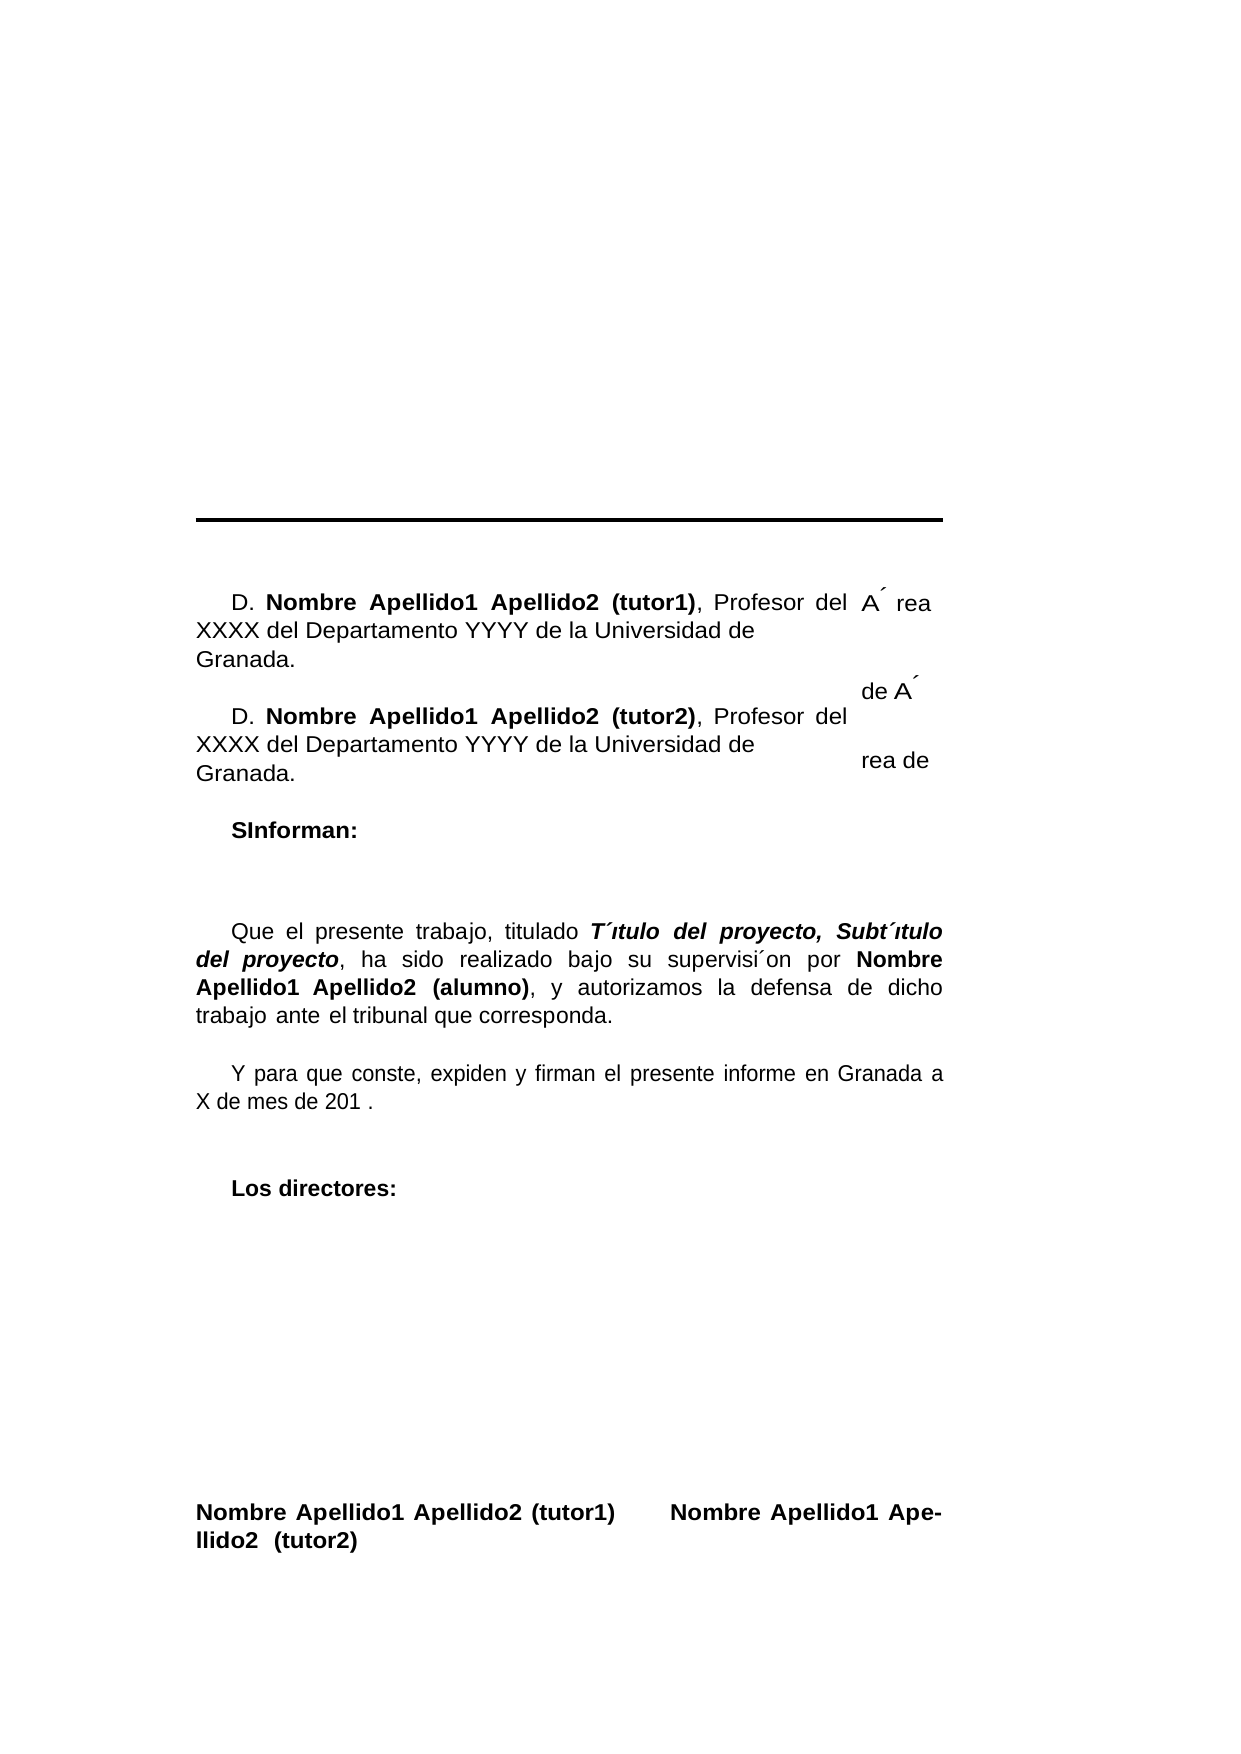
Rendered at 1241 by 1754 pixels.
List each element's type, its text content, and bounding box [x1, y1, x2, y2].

text D. Nombre Apellido1 Apellido2 (tutor2), Profesor del XXXX del Departamento YYYY de la Universidad de Granada. [196, 703, 849, 786]
text D. Nombre Apellido1 Apellido2 (tutor1), Profesor del XXXX del Departamento YYYY de la Universidad de Granada. [196, 589, 849, 672]
text A´ rea de A´ rea de [861, 583, 943, 774]
subtitle Los directores: [231, 1175, 1065, 1202]
text Nombre Apellido1 Apellido2 (tutor1) Nombre Apellido1 Ape- llido2 (tutor2) [196, 1499, 943, 1553]
text Que el presente trabajo, titulado T´ıtulo del proyecto, Subt´ıtulo del proyecto, ha sido realizado bajo su supervisi´on por Nombre Apellido1 Apellido2 (alumno), y autorizamos la defensa de dicho trabajo ante el tribunal que corresponda. [196, 918, 943, 1028]
text Y para que conste, expiden y firman el presente informe en Granada a X de mes de 201 . [196, 1060, 943, 1114]
subtitle SInforman: [231, 817, 849, 843]
